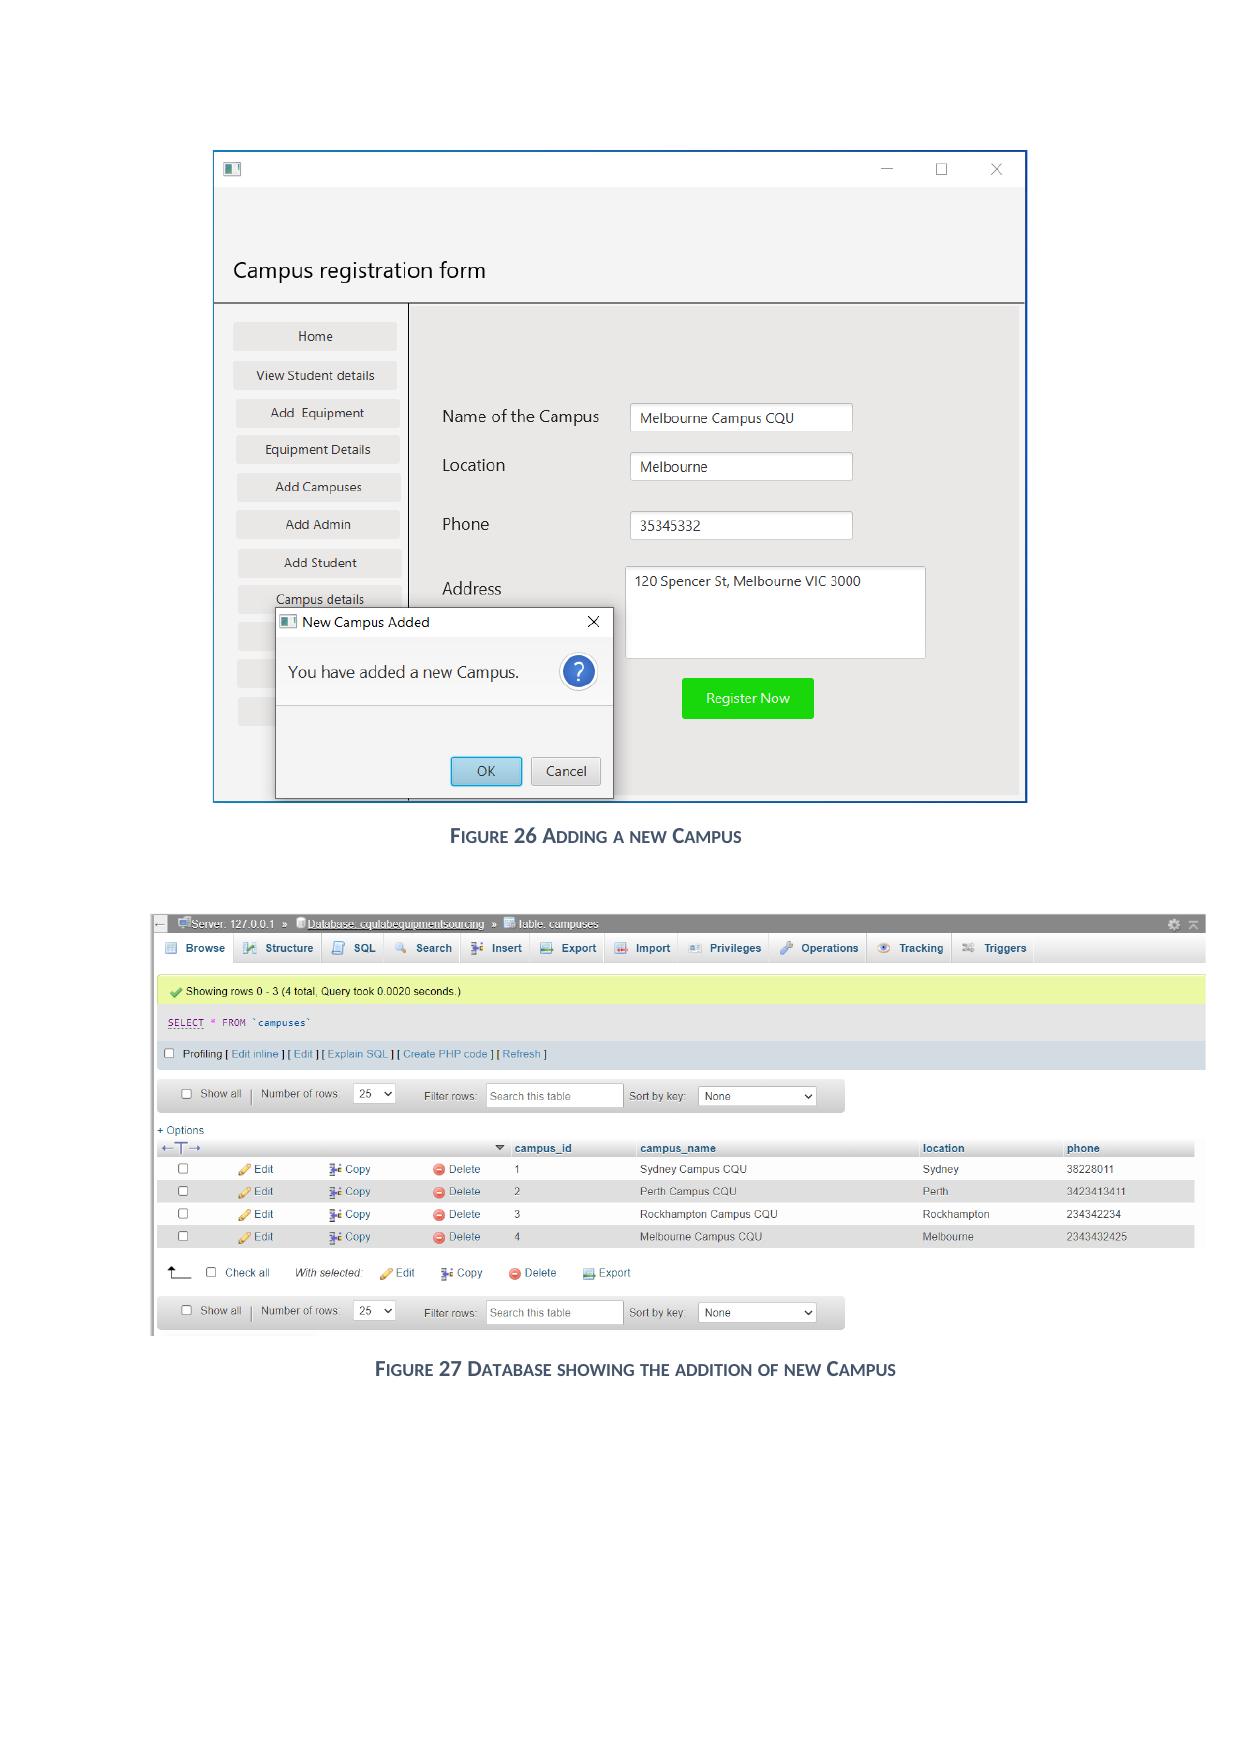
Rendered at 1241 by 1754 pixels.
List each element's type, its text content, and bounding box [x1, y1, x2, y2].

picture [150, 913, 1206, 1336]
picture [212, 150, 1028, 803]
